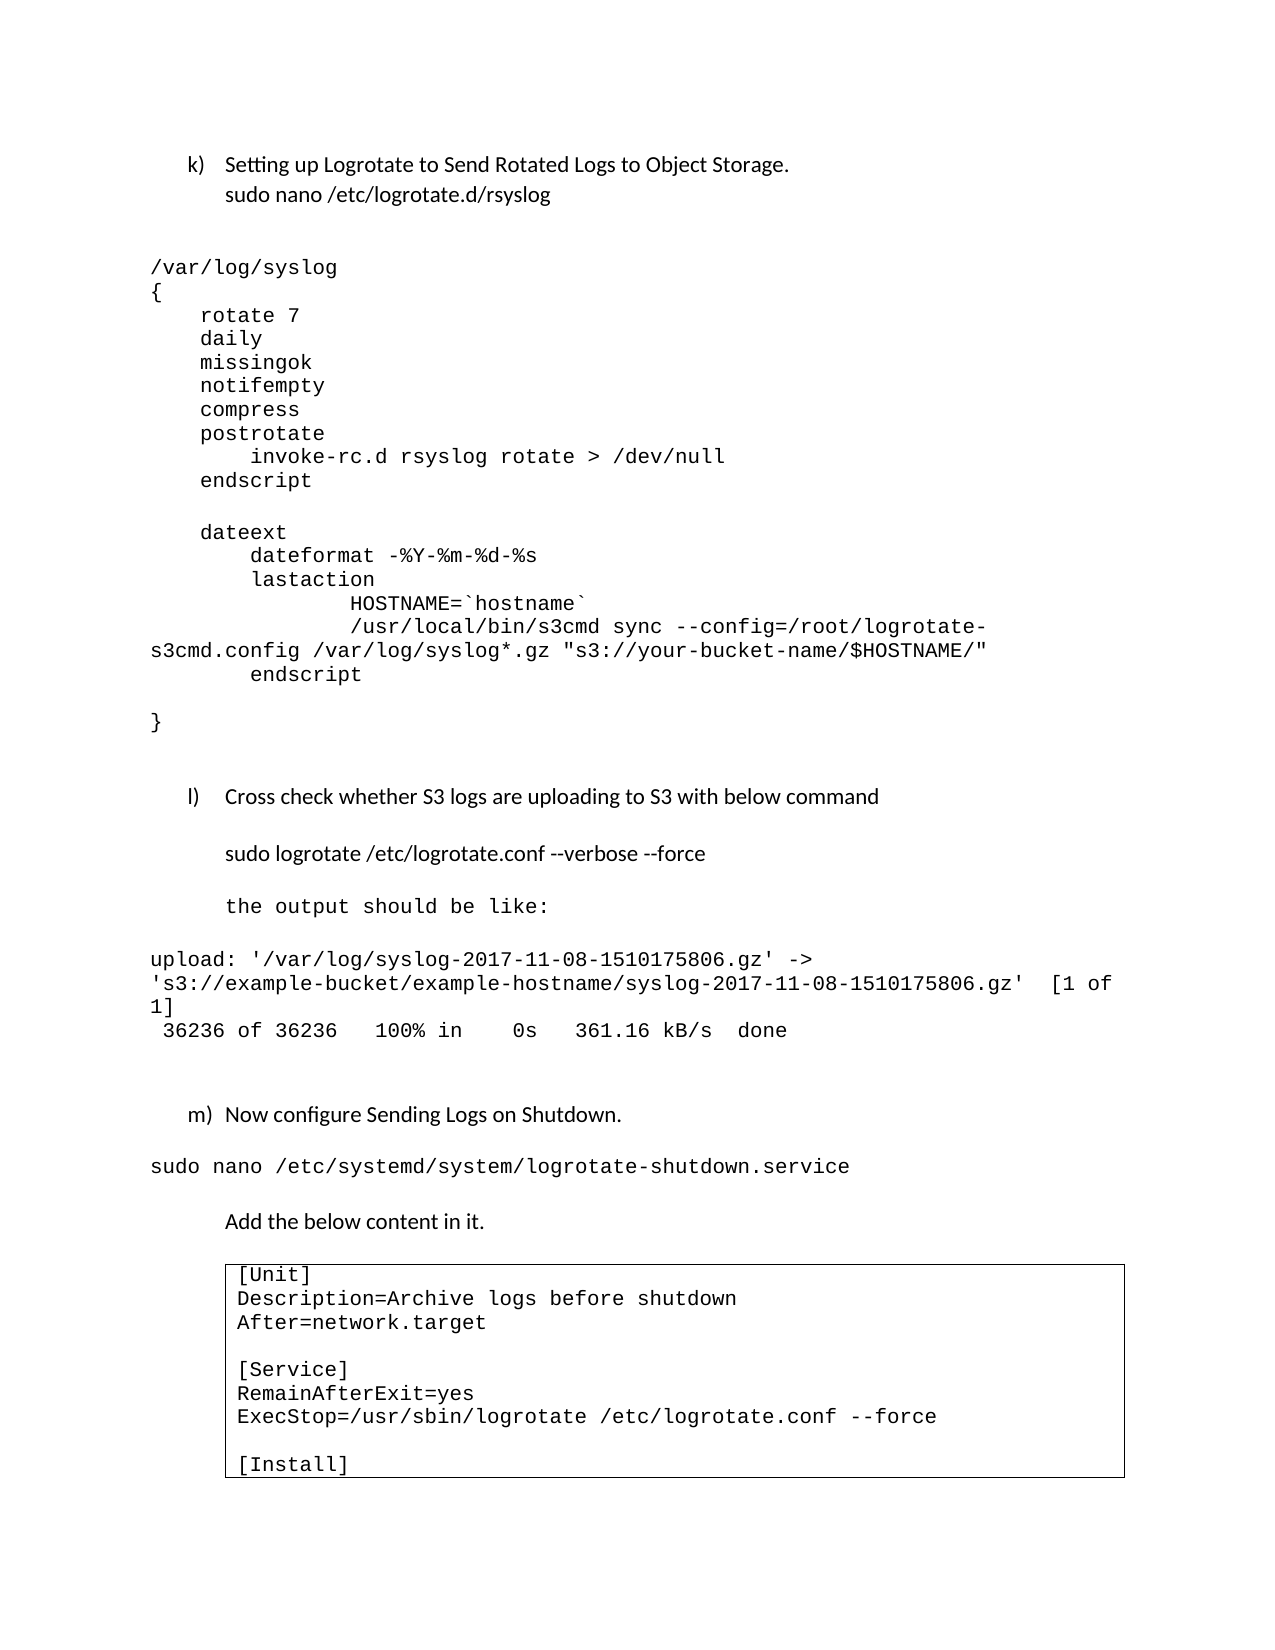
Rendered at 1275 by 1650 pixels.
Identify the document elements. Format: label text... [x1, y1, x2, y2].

text { [150, 281, 1125, 304]
text rotate 7 [150, 304, 1125, 328]
text /usr/local/bin/s3cmd sync --config=/root/logrotate-s3cmd.config /var/log/syslog*.gz "s3://your-bucket-name/$HOSTNAME/" [150, 616, 1125, 664]
text missingok [150, 352, 1125, 376]
list Now configure Sending Logs on Shutdown. [187, 1100, 1125, 1128]
text notifempty [150, 376, 1125, 399]
text compress [150, 399, 1125, 423]
text sudo logrotate /etc/logrotate.conf --verbose --force [225, 839, 1125, 867]
list sudo nano /etc/logrotate.d/rsyslog [225, 180, 1125, 208]
text invoke-rc.d rsyslog rotate > /dev/null [150, 446, 1125, 470]
text dateext [150, 522, 1125, 545]
text postrotate [150, 423, 1125, 446]
text lastaction [150, 569, 1125, 593]
text daily [150, 328, 1125, 352]
text upload: '/var/log/syslog-2017-11-08-1510175806.gz' -> 's3://example-bucket/example-hostname/syslog-2017-11-08-1510175806.gz' [1 of 1] [150, 949, 1125, 1020]
text endscript [150, 664, 1125, 687]
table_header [226, 1265, 1124, 1477]
list Setting up Logrotate to Send Rotated Logs to Object Storage. [187, 150, 1125, 178]
list Add the below content in it. [225, 1207, 1125, 1235]
text HOSTNAME=`hostname` [150, 593, 1125, 616]
text sudo nano /etc/systemd/system/logrotate-shutdown.service [150, 1156, 1125, 1179]
text 36236 of 36236 100% in 0s 361.16 kB/s done [150, 1020, 1125, 1044]
text /var/log/syslog [150, 257, 1125, 281]
text } [150, 711, 1125, 734]
text dateformat -%Y-%m-%d-%s [150, 545, 1125, 569]
list Cross check whether S3 logs are uploading to S3 with below command [187, 782, 1125, 810]
text the output should be like: [225, 896, 1125, 920]
text endscript [150, 470, 1125, 494]
